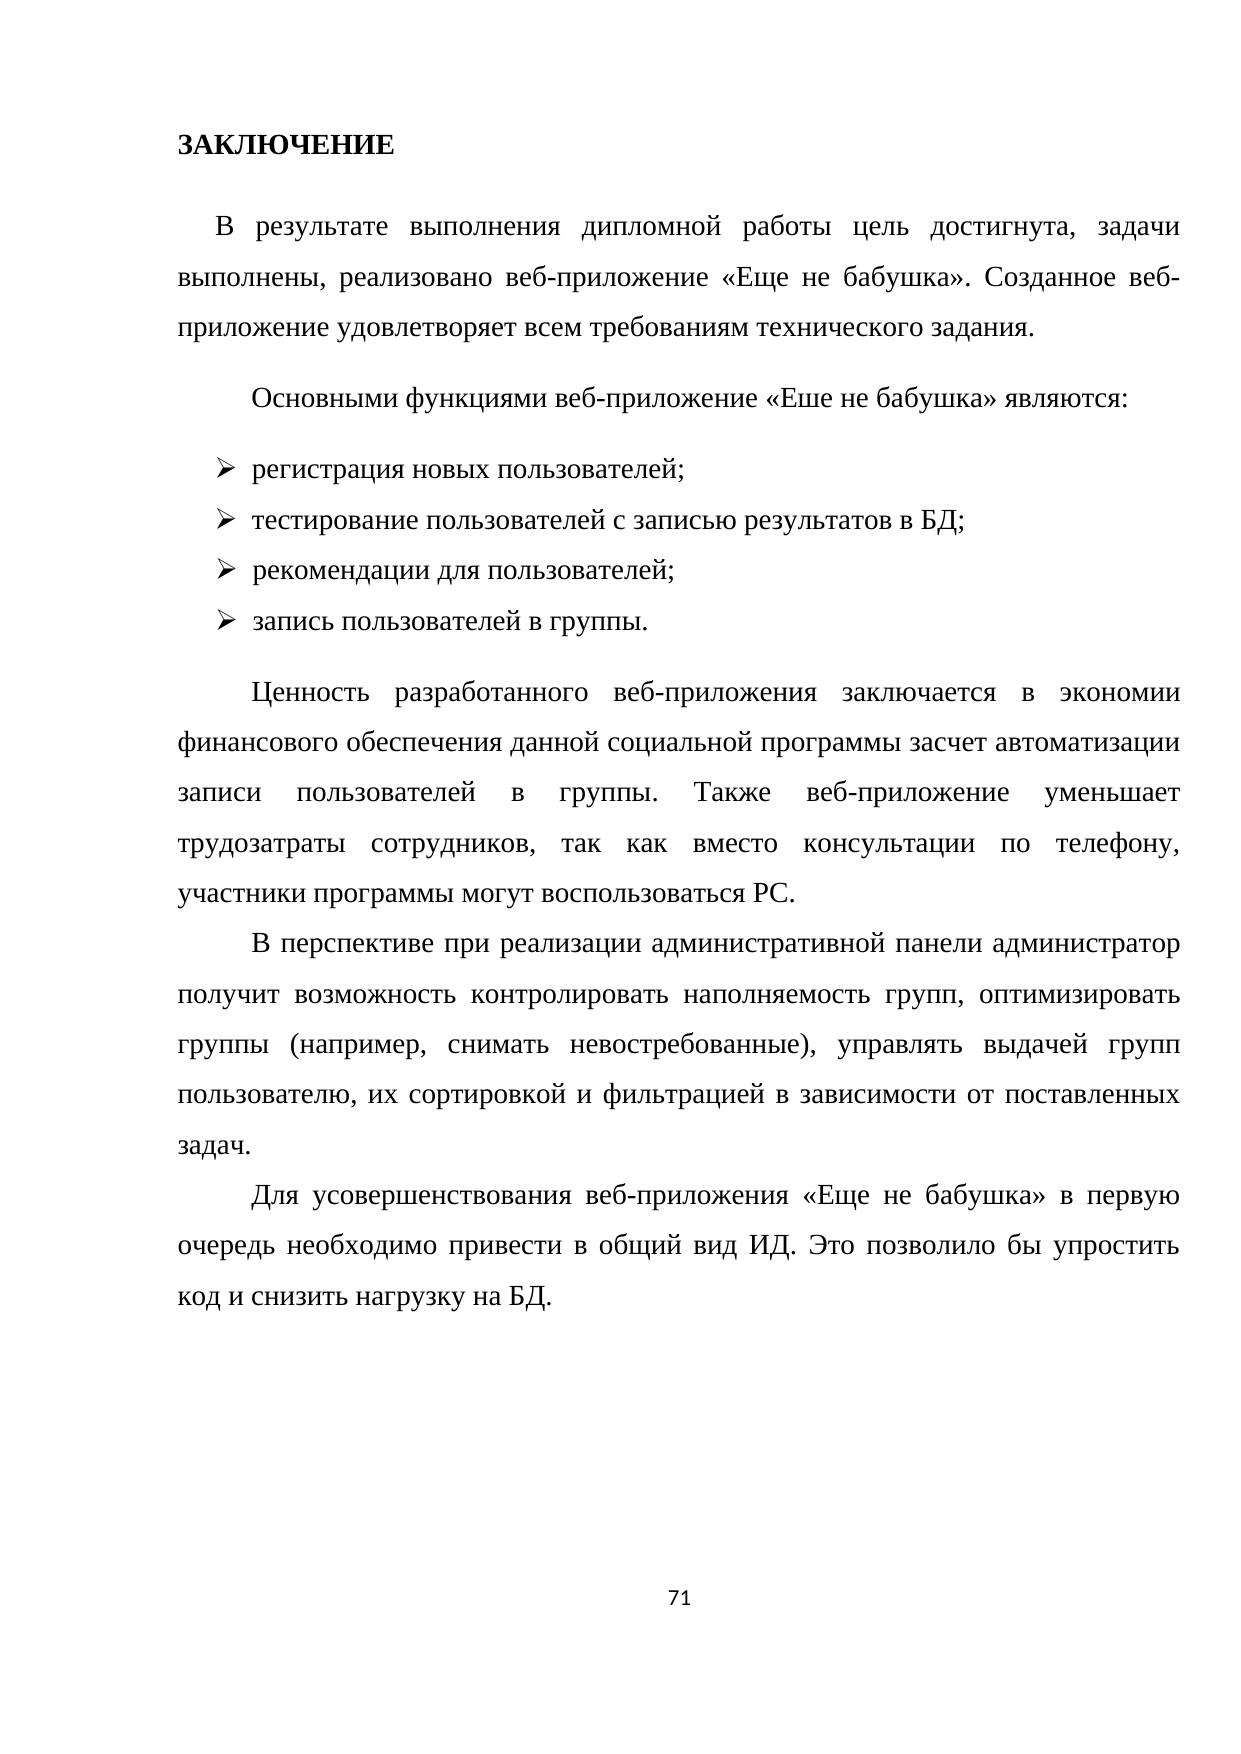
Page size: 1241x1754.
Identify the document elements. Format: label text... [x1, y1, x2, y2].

list рекомендации для пользователей; [215, 552, 1181, 586]
list регистрация новых пользователей; [214, 451, 1181, 485]
text В результате выполнения дипломной работы цель достигнута, задачи выполнены, реализовано веб-приложение «Еще не бабушка». Созданное веб-приложение удовлетворяет всем требованиям технического задания. [177, 208, 1181, 343]
list тестирование пользователей с записью результатов в БД; [214, 502, 1181, 536]
text В перспективе при реализации административной панели администратор получит возможность контролировать наполняемость групп, оптимизировать группы (например, снимать невостребованные), управлять выдачей групп пользователю, их сортировкой и фильтрацией в зависимости от поставленных задач. [177, 926, 1181, 1160]
text ЗАКЛЮЧЕНИЕ [177, 127, 1181, 161]
text Ценность разработанного веб-приложения заключается в экономии финансового обеспечения данной социальной программы засчет автоматизации записи пользователей в группы. Также веб-приложение уменьшает трудозатраты сотрудников, так как вместо консультации по телефону, участники программы могут воспользоваться РС. [177, 674, 1181, 909]
list запись пользователей в группы. [215, 603, 1181, 636]
text Основными функциями веб-приложение «Еше не бабушка» являются: [177, 380, 1181, 414]
text Для усовершенствования веб-приложения «Еще не бабушка» в первую очередь необходимо привести в общий вид ИД. Это позволило бы упростить код и снизить нагрузку на БД. [177, 1177, 1181, 1311]
